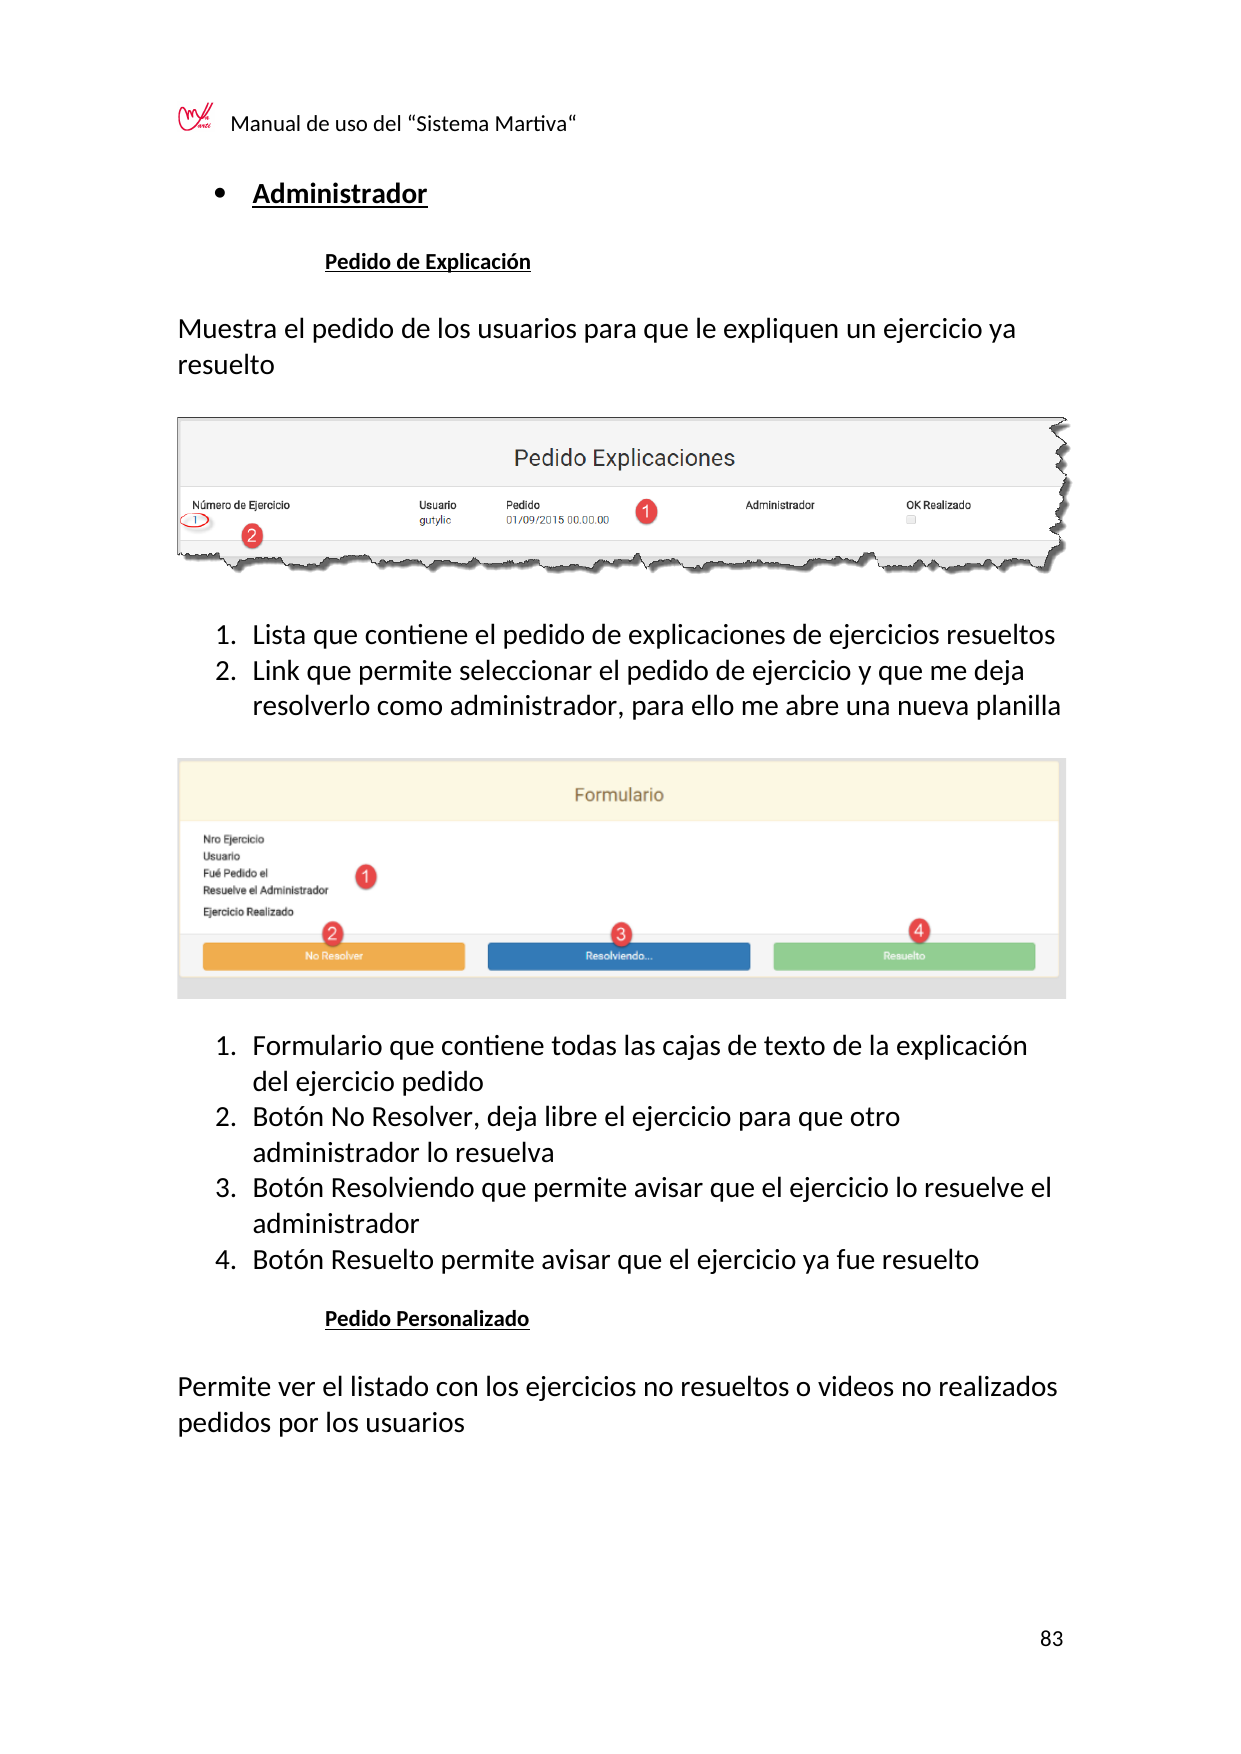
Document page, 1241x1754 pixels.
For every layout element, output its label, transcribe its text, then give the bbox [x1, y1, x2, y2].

text Muestra el pedido de los usuarios para que le expliquen un ejercicio ya resuelto [177, 311, 1063, 382]
picture [177, 758, 1067, 999]
list Botón No Resolver, deja libre el ejercicio para que otro administrador lo resuelva [215, 1098, 1063, 1169]
text Pedido Personalizado [177, 1304, 1063, 1332]
list Formulario que contiene todas las cajas de texto de la explicación del ejercicio pedido [215, 1027, 1063, 1098]
list Botón Resolviendo que permite avisar que el ejercicio lo resuelve el administrador [215, 1169, 1063, 1241]
list Lista que contiene el pedido de explicaciones de ejercicios resueltos [215, 616, 1063, 652]
picture [177, 417, 1084, 588]
text Permite ver el listado con los ejercicios no resueltos o videos no realizados pedidos por los usuarios [177, 1368, 1063, 1439]
list Link que permite seleccionar el pedido de ejercicio y que me deja resolverlo como administrador, para ello me abre una nueva planilla [215, 652, 1063, 723]
picture [177, 101, 215, 132]
list Administrador [215, 176, 1063, 211]
list Botón Resuelto permite avisar que el ejercicio ya fue resuelto [215, 1241, 1063, 1276]
text Pedido de Explicación [177, 247, 1063, 275]
